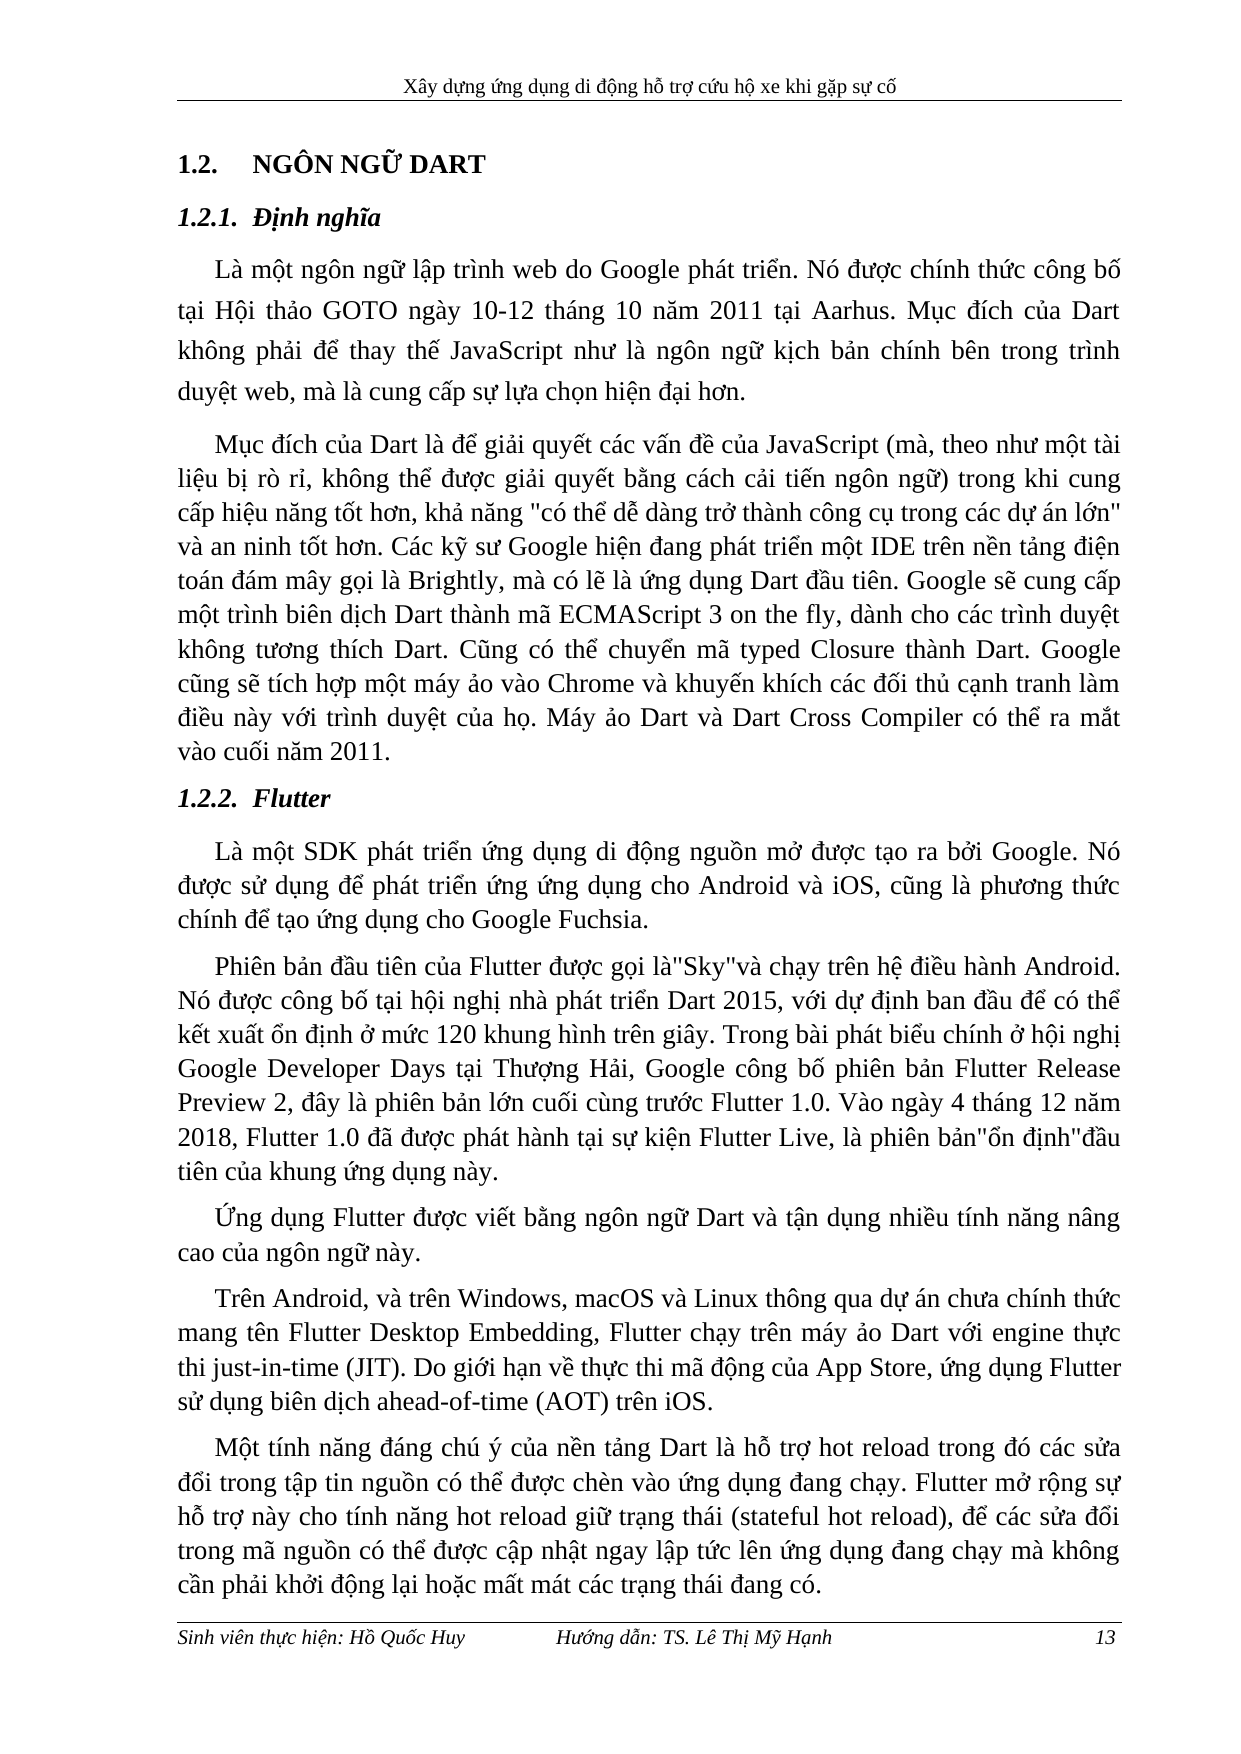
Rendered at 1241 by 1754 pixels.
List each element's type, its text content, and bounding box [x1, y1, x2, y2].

text Mục đích của Dart là để giải quyết các vấn đề của JavaScript (mà, theo như một tài liệu bị rò rỉ, không thể được giải quyết bằng cách cải tiến ngôn ngữ) trong khi cung cấp hiệu năng tốt hơn, khả năng "có thể dễ dàng trở thành công cụ trong các dự án lớn" và an ninh tốt hơn. Các kỹ sư Google hiện đang phát triển một IDE trên nền tảng điện toán đám mây gọi là Brightly, mà có lẽ là ứng dụng Dart đầu tiên. Google sẽ cung cấp một trình biên dịch Dart thành mã ECMAScript 3 on the fly, dành cho các trình duyệt không tương thích Dart. Cũng có thể chuyển mã typed Closure thành Dart. Google cũng sẽ tích hợp một máy ảo vào Chrome và khuyến khích các đối thủ cạnh tranh làm điều này với trình duyệt của họ. Máy ảo Dart và Dart Cross Compiler có thể ra mắt vào cuối năm 2011. [177, 428, 1122, 766]
subtitle Là một ngôn ngữ lập trình web do Google phát triển. Nó được chính thức công bố tại Hội thảo GOTO ngày 10-12 tháng 10 năm 2011 tại Aarhus. Mục đích của Dart không phải để thay thế JavaScript như là ngôn ngữ kịch bản chính bên trong trình duyệt web, mà là cung cấp sự lựa chọn hiện đại hơn. [177, 253, 1122, 406]
subtitle Flutter [177, 782, 1122, 813]
text Một tính năng đáng chú ý của nền tảng Dart là hỗ trợ hot reload trong đó các sửa đổi trong tập tin nguồn có thể được chèn vào ứng dụng đang chạy. Flutter mở rộng sự hỗ trợ này cho tính năng hot reload giữ trạng thái (stateful hot reload), để các sửa đổi trong mã nguồn có thể được cập nhật ngay lập tức lên ứng dụng đang chạy mà không cần phải khởi động lại hoặc mất mát các trạng thái đang có. [177, 1431, 1122, 1599]
subtitle Định nghĩa [177, 201, 1122, 232]
text Trên Android, và trên Windows, macOS và Linux thông qua dự án chưa chính thức mang tên Flutter Desktop Embedding, Flutter chạy trên máy ảo Dart với engine thực thi just-in-time (JIT). Do giới hạn về thực thi mã động của App Store, ứng dụng Flutter sử dụng biên dịch ahead-of-time (AOT) trên iOS. [177, 1282, 1122, 1416]
text Là một SDK phát triển ứng dụng di động nguồn mở được tạo ra bởi Google. Nó được sử dụng để phát triển ứng ứng dụng cho Android và iOS, cũng là phương thức chính để tạo ứng dụng cho Google Fuchsia. [177, 835, 1122, 934]
subtitle NGÔN NGỮ DART [177, 148, 1122, 179]
text Ứng dụng Flutter được viết bằng ngôn ngữ Dart và tận dụng nhiều tính năng nâng cao của ngôn ngữ này. [177, 1201, 1122, 1267]
text Phiên bản đầu tiên của Flutter được gọi là"Sky"và chạy trên hệ điều hành Android. Nó được công bố tại hội nghị nhà phát triển Dart 2015, với dự định ban đầu để có thể kết xuất ổn định ở mức 120 khung hình trên giây. Trong bài phát biểu chính ở hội nghị Google Developer Days tại Thượng Hải, Google công bố phiên bản Flutter Release Preview 2, đây là phiên bản lớn cuối cùng trước Flutter 1.0. Vào ngày 4 tháng 12 năm 2018, Flutter 1.0 đã được phát hành tại sự kiện Flutter Live, là phiên bản"ổn định"đầu tiên của khung ứng dụng này. [177, 950, 1122, 1186]
